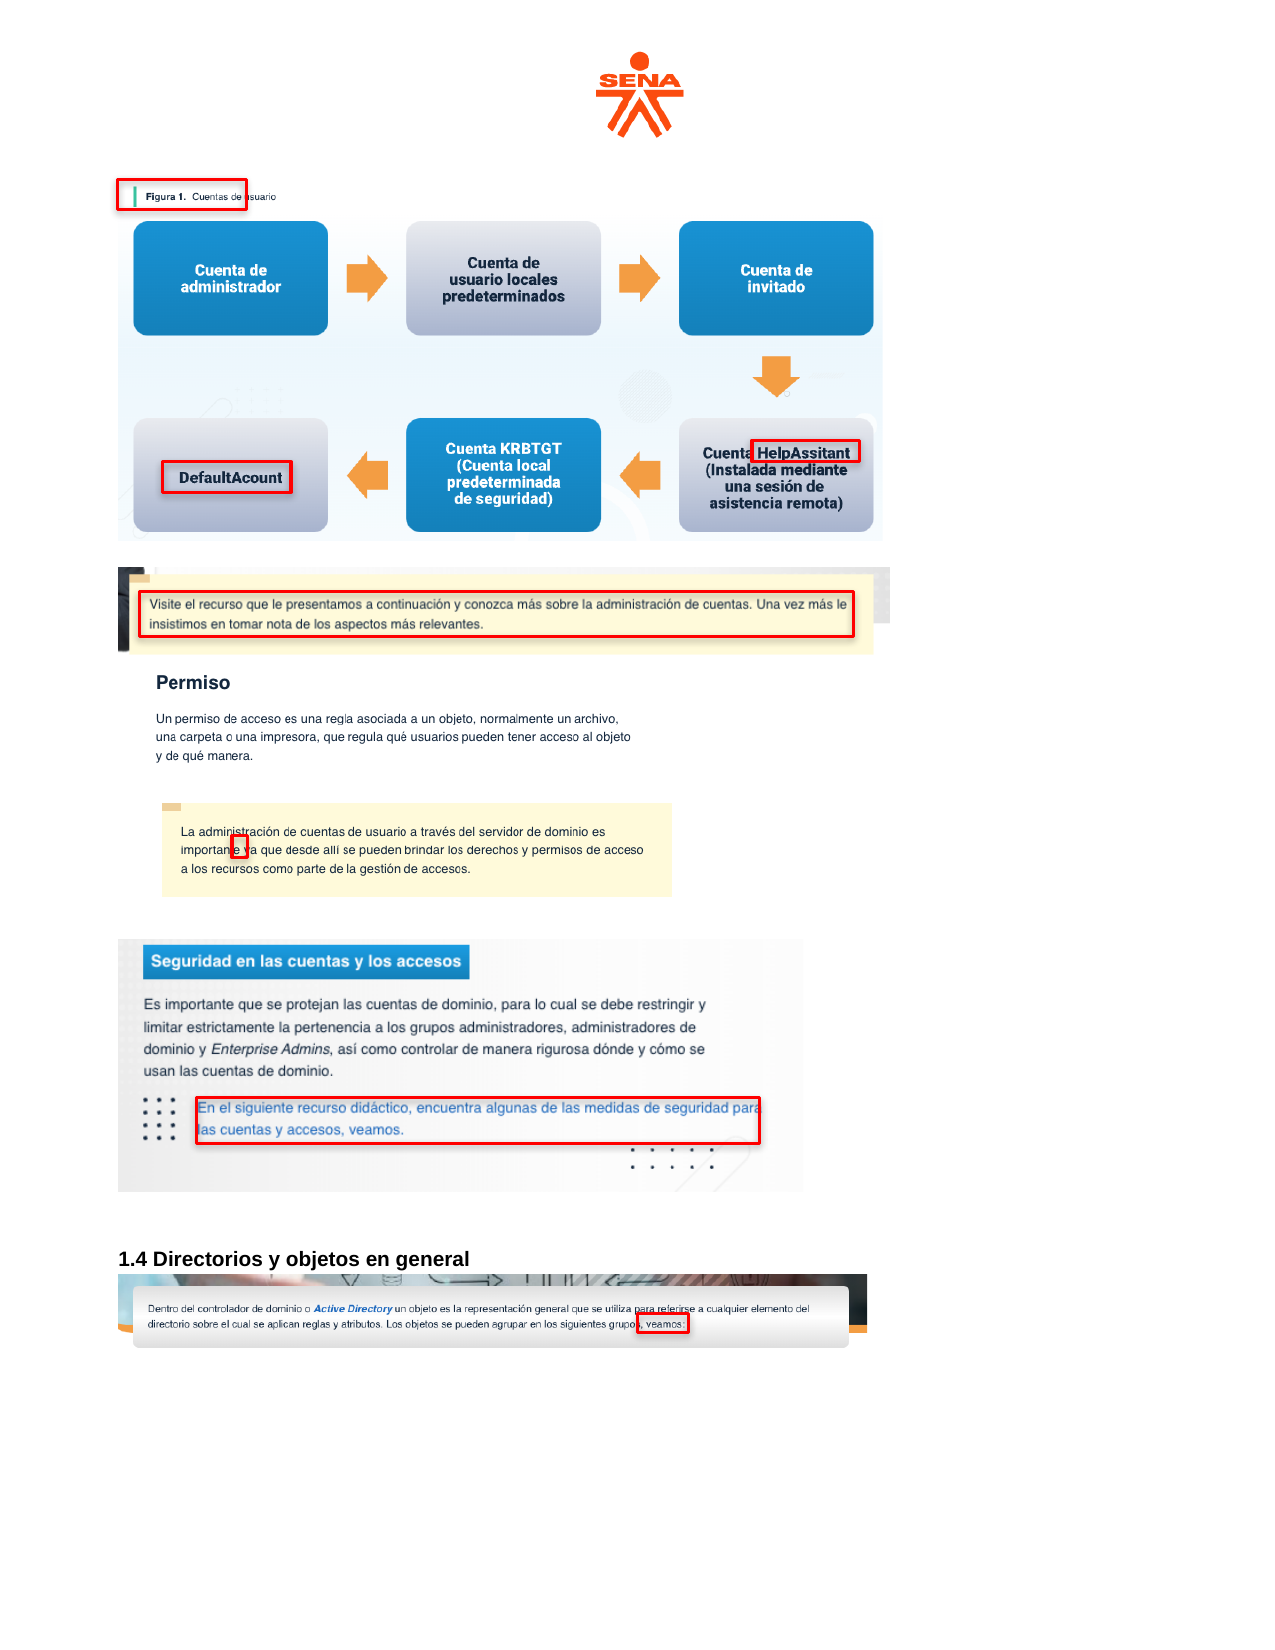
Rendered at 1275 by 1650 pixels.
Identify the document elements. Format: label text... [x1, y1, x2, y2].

picture [119, 181, 245, 208]
picture [118, 939, 804, 1192]
picture [585, 48, 690, 142]
text 1.4 Directorios y objetos en general [118, 1247, 1157, 1271]
picture [118, 177, 883, 541]
picture [118, 567, 890, 908]
picture [118, 1274, 868, 1361]
